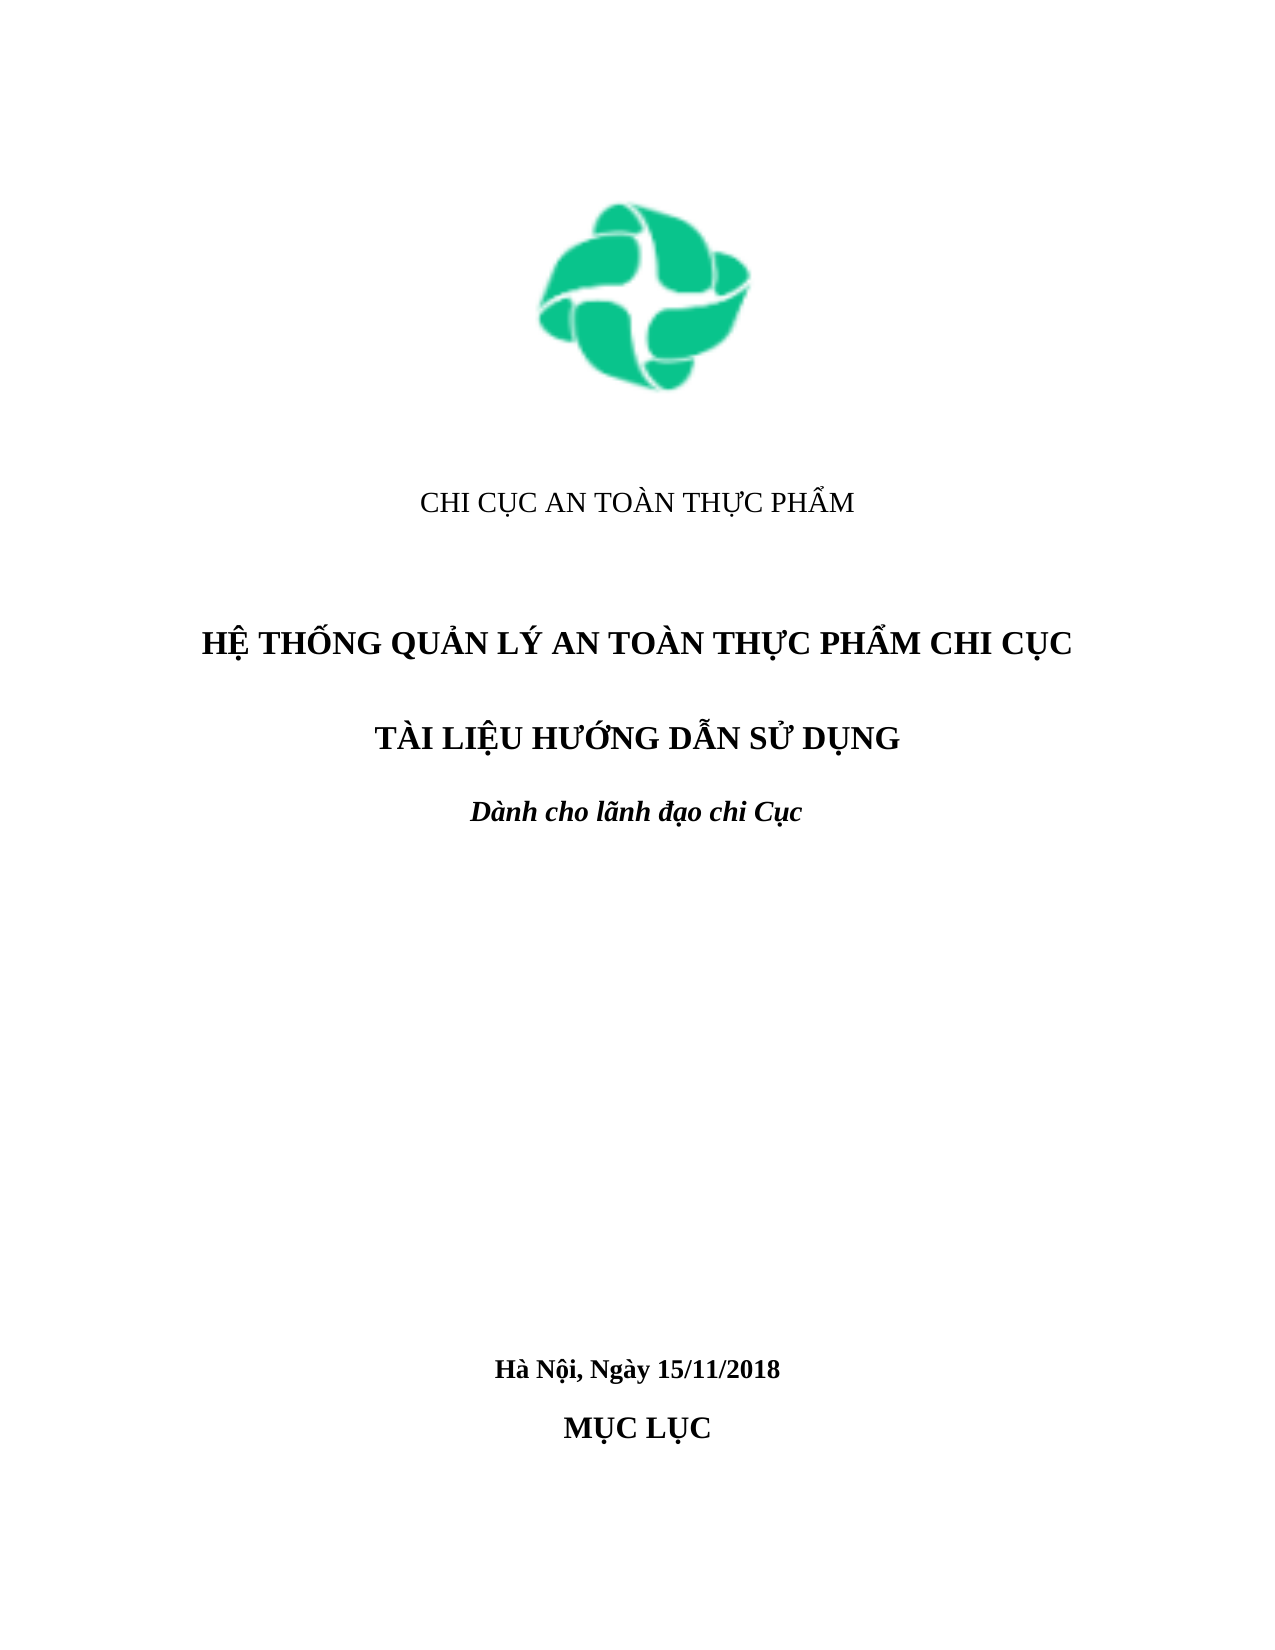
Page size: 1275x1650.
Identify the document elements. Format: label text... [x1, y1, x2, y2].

text CHI CỤC AN TOÀN THỰC PHẨM [150, 485, 1125, 518]
text HỆ THỐNG QUẢN LÝ AN TOÀN THỰC PHẨM CHI CỤC [150, 623, 1125, 662]
text TÀI LIỆU HƯỚNG DẪN SỬ DỤNG [150, 718, 1125, 757]
text Dành cho lãnh đạo chi Cục [150, 794, 1125, 828]
text MỤC LỤC [150, 1409, 1125, 1445]
picture [492, 162, 783, 431]
text Hà Nội, Ngày 15/11/2018 [150, 1324, 1125, 1384]
